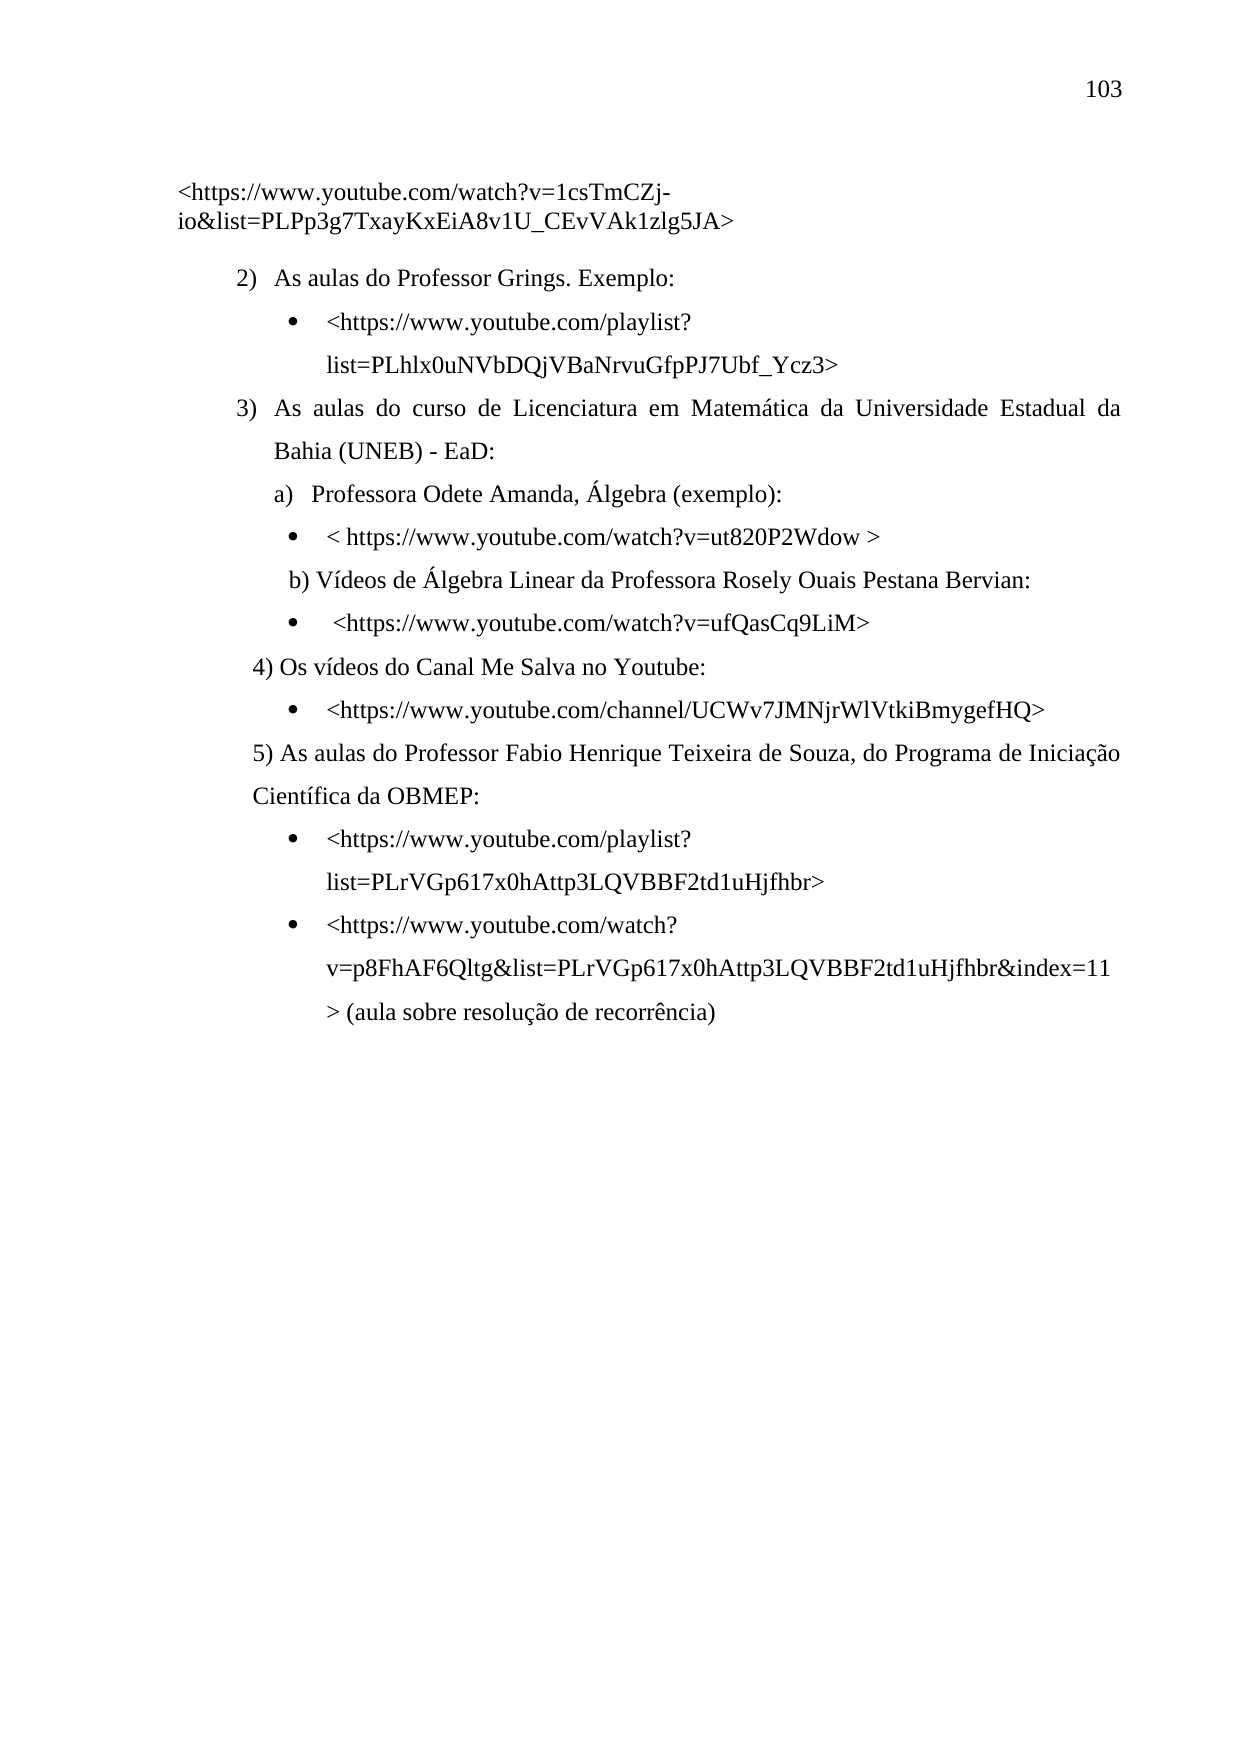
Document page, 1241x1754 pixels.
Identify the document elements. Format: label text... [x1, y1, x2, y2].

text <https://www.youtube.com/watch?v=1csTmCZj-io&list=PLPp3g7TxayKxEiA8v1U_CEvVAk1zlg5JA> [177, 177, 1122, 235]
list As aulas do curso de Licenciatura em Matemática da Universidade Estadual da Bahia (UNEB) - EaD: [236, 393, 1122, 465]
text 5) As aulas do Professor Fabio Henrique Teixeira de Souza, do Programa de Iniciação Científica da OBMEP: [252, 738, 1122, 810]
list <https://www.youtube.com/watch?v=p8FhAF6Qltg&list=PLrVGp617x0hAttp3LQVBBF2td1uHjfhbr&index=11> (aula sobre resolução de recorrência) [288, 910, 1122, 1025]
list < https://www.youtube.com/watch?v=ut820P2Wdow > [288, 522, 1122, 551]
list <https://www.youtube.com/channel/UCWv7JMNjrWlVtkiBmygefHQ> [288, 695, 1122, 723]
list <https://www.youtube.com/playlist?list=PLhlx0uNVbDQjVBaNrvuGfpPJ7Ubf_Ycz3> [288, 307, 1122, 378]
list As aulas do Professor Grings. Exemplo: [236, 263, 1122, 292]
list Professora Odete Amanda, Álgebra (exemplo): [274, 479, 1122, 508]
list <https://www.youtube.com/watch?v=ufQasCq9LiM> [288, 608, 1122, 637]
list <https://www.youtube.com/playlist?list=PLrVGp617x0hAttp3LQVBBF2td1uHjfhbr> [288, 824, 1122, 896]
text 4) Os vídeos do Canal Me Salva no Youtube: [252, 652, 1122, 680]
text b) Vídeos de Álgebra Linear da Professora Rosely Ouais Pestana Bervian: [288, 565, 1122, 594]
